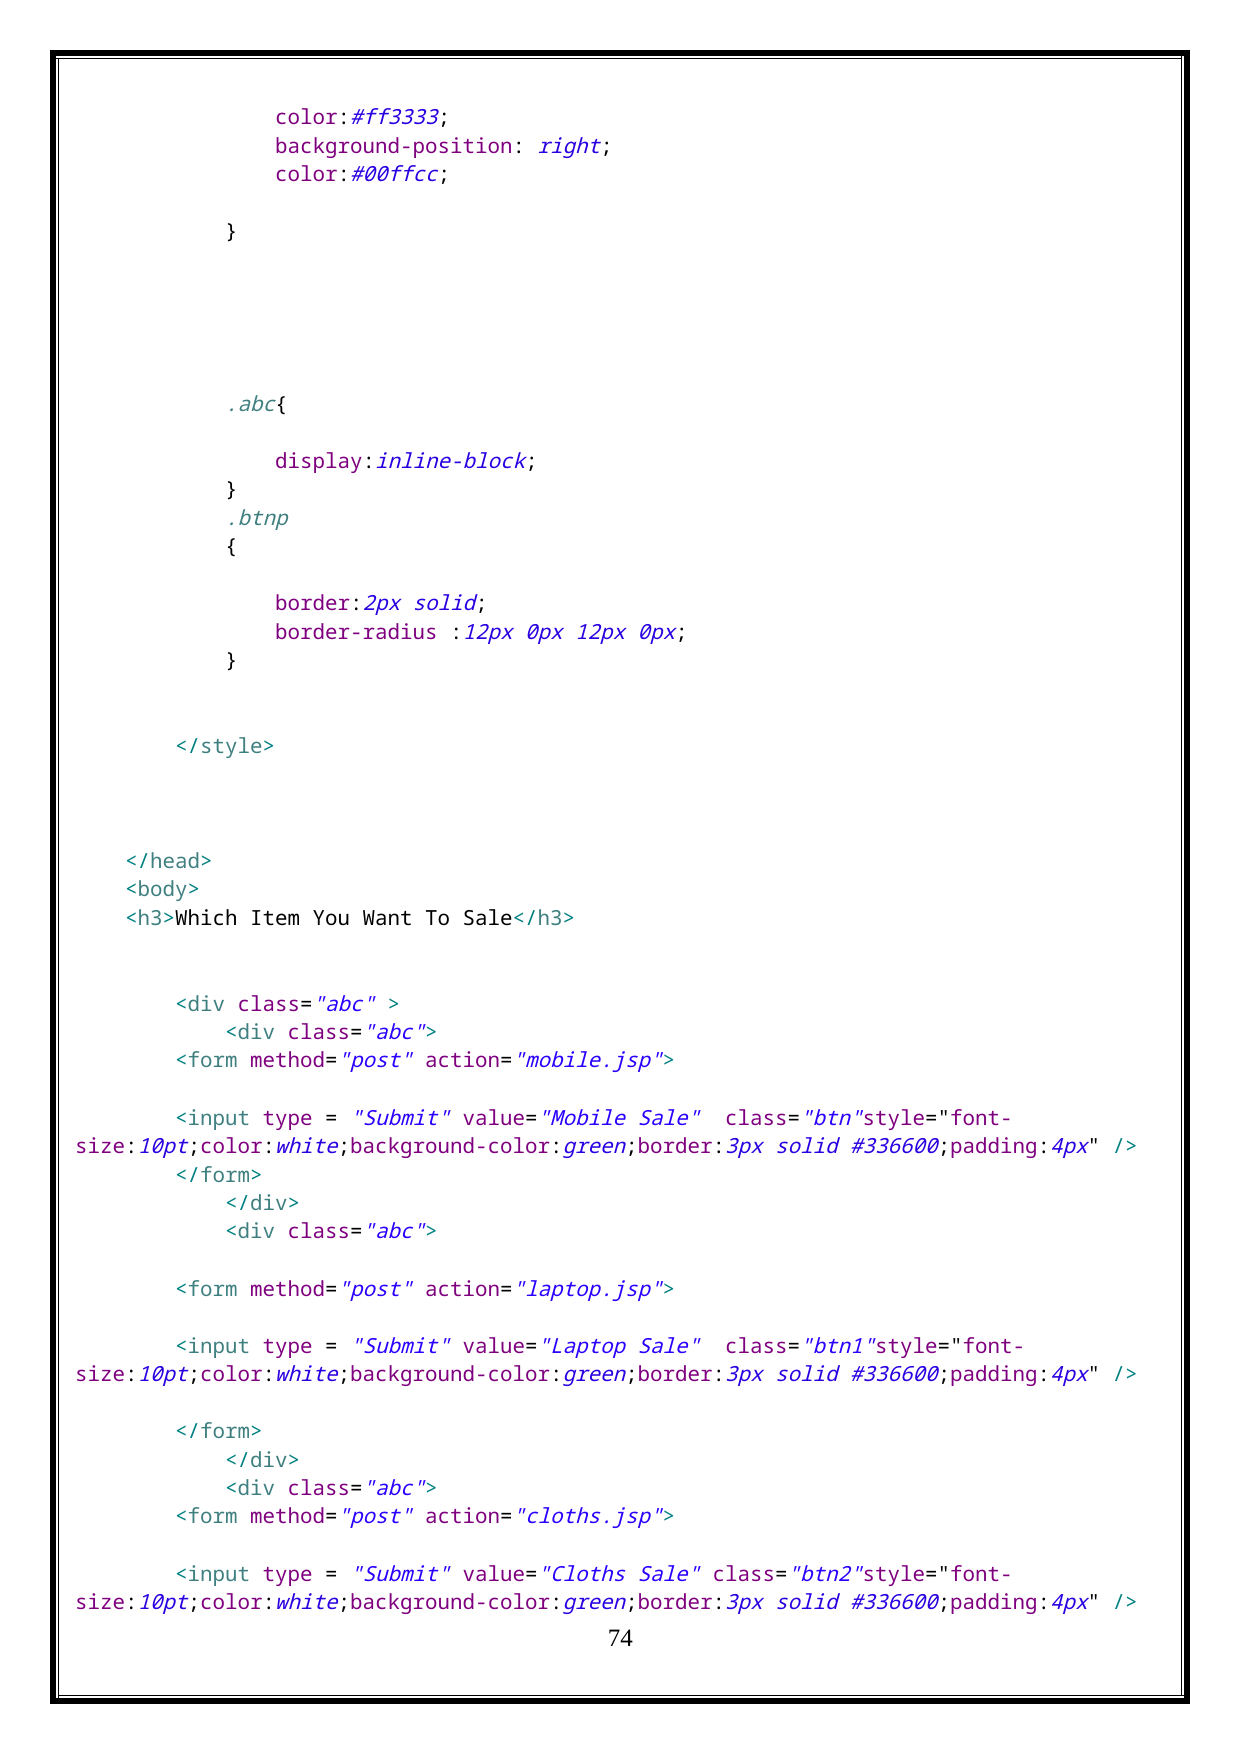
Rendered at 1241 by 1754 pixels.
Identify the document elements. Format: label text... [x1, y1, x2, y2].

text </form> [75, 1416, 1165, 1445]
text <input type = "Submit" value="Mobile Sale" class="btn"style="font-size:10pt;color:white;background-color:green;border:3px solid #336600;padding:4px" /> [75, 1103, 1165, 1160]
text <div class="abc"> [75, 1017, 1165, 1046]
text color:#00ffcc; [75, 159, 1165, 188]
text <form method="post" action="cloths.jsp"> [75, 1502, 1165, 1530]
text <body> [75, 874, 1165, 903]
text </form> [75, 1160, 1165, 1188]
text <h3>Which Item You Want To Sale</h3> [75, 903, 1165, 931]
text display:inline-block; [75, 446, 1165, 474]
text <input type = "Submit" value="Cloths Sale" class="btn2"style="font-size:10pt;color:white;background-color:green;border:3px solid #336600;padding:4px" /> [75, 1559, 1165, 1616]
text <form method="post" action="mobile.jsp"> [75, 1046, 1165, 1074]
text } [75, 217, 1165, 245]
text .btnp [75, 503, 1165, 531]
text <input type = "Submit" value="Laptop Sale" class="btn1"style="font-size:10pt;color:white;background-color:green;border:3px solid #336600;padding:4px" /> [75, 1331, 1165, 1388]
text color:#ff3333; [75, 102, 1165, 131]
text .abc{ [75, 389, 1165, 417]
text </div> [75, 1445, 1165, 1473]
text </div> [75, 1188, 1165, 1217]
text background-position: right; [75, 131, 1165, 159]
text border-radius :12px 0px 12px 0px; [75, 617, 1165, 645]
text <div class="abc"> [75, 1473, 1165, 1502]
text <div class="abc"> [75, 1217, 1165, 1245]
text } [75, 474, 1165, 503]
text { [75, 531, 1165, 560]
text <div class="abc" > [75, 989, 1165, 1017]
text border:2px solid; [75, 588, 1165, 617]
text </head> [75, 846, 1165, 874]
text } [75, 645, 1165, 674]
text <form method="post" action="laptop.jsp"> [75, 1274, 1165, 1302]
text </style> [75, 731, 1165, 760]
